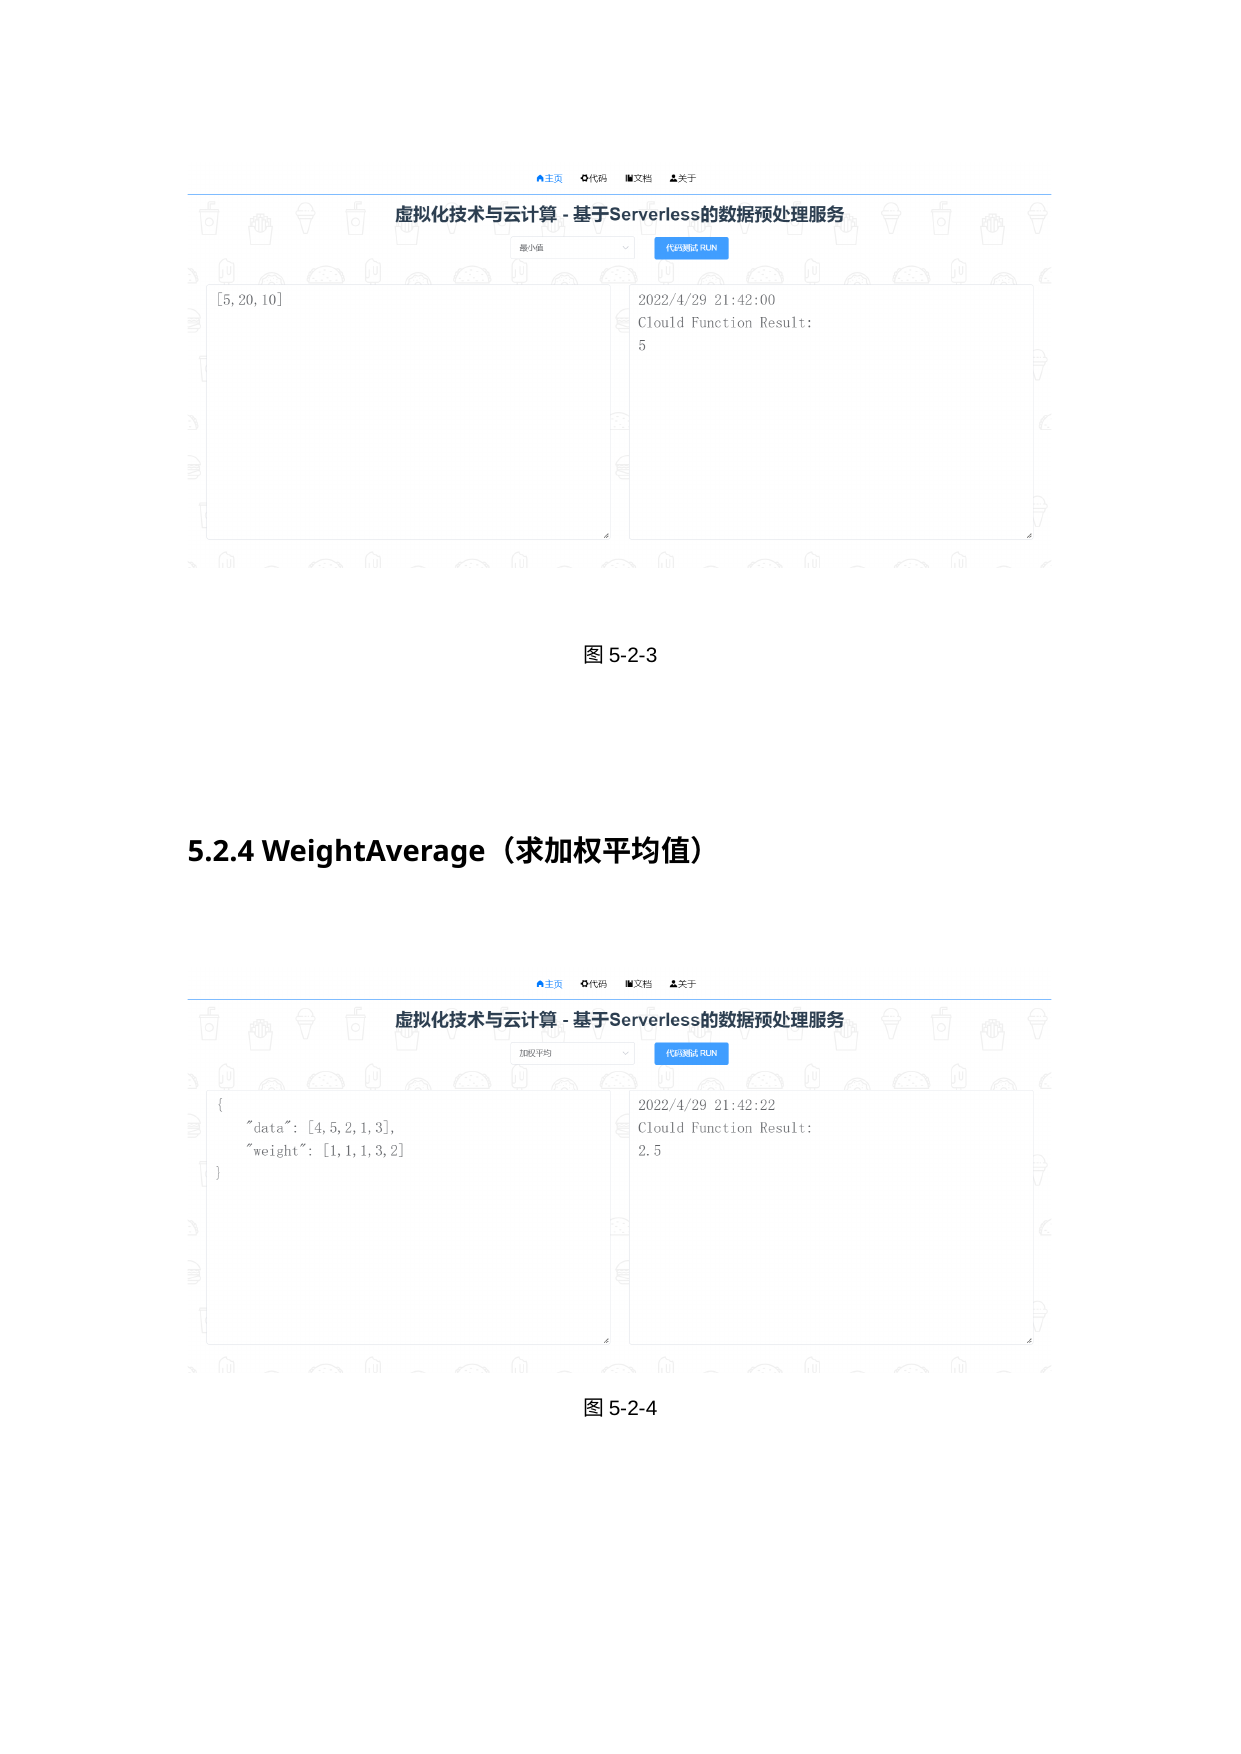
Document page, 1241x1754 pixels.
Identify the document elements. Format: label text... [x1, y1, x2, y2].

text 图 5-2-3 [187, 637, 1053, 669]
text 图 5-2-4 [187, 1390, 1053, 1422]
picture [187, 162, 1052, 568]
subtitle 5.2.4 WeightAverage（求加权平均值） [187, 816, 1053, 881]
picture [187, 967, 1052, 1373]
